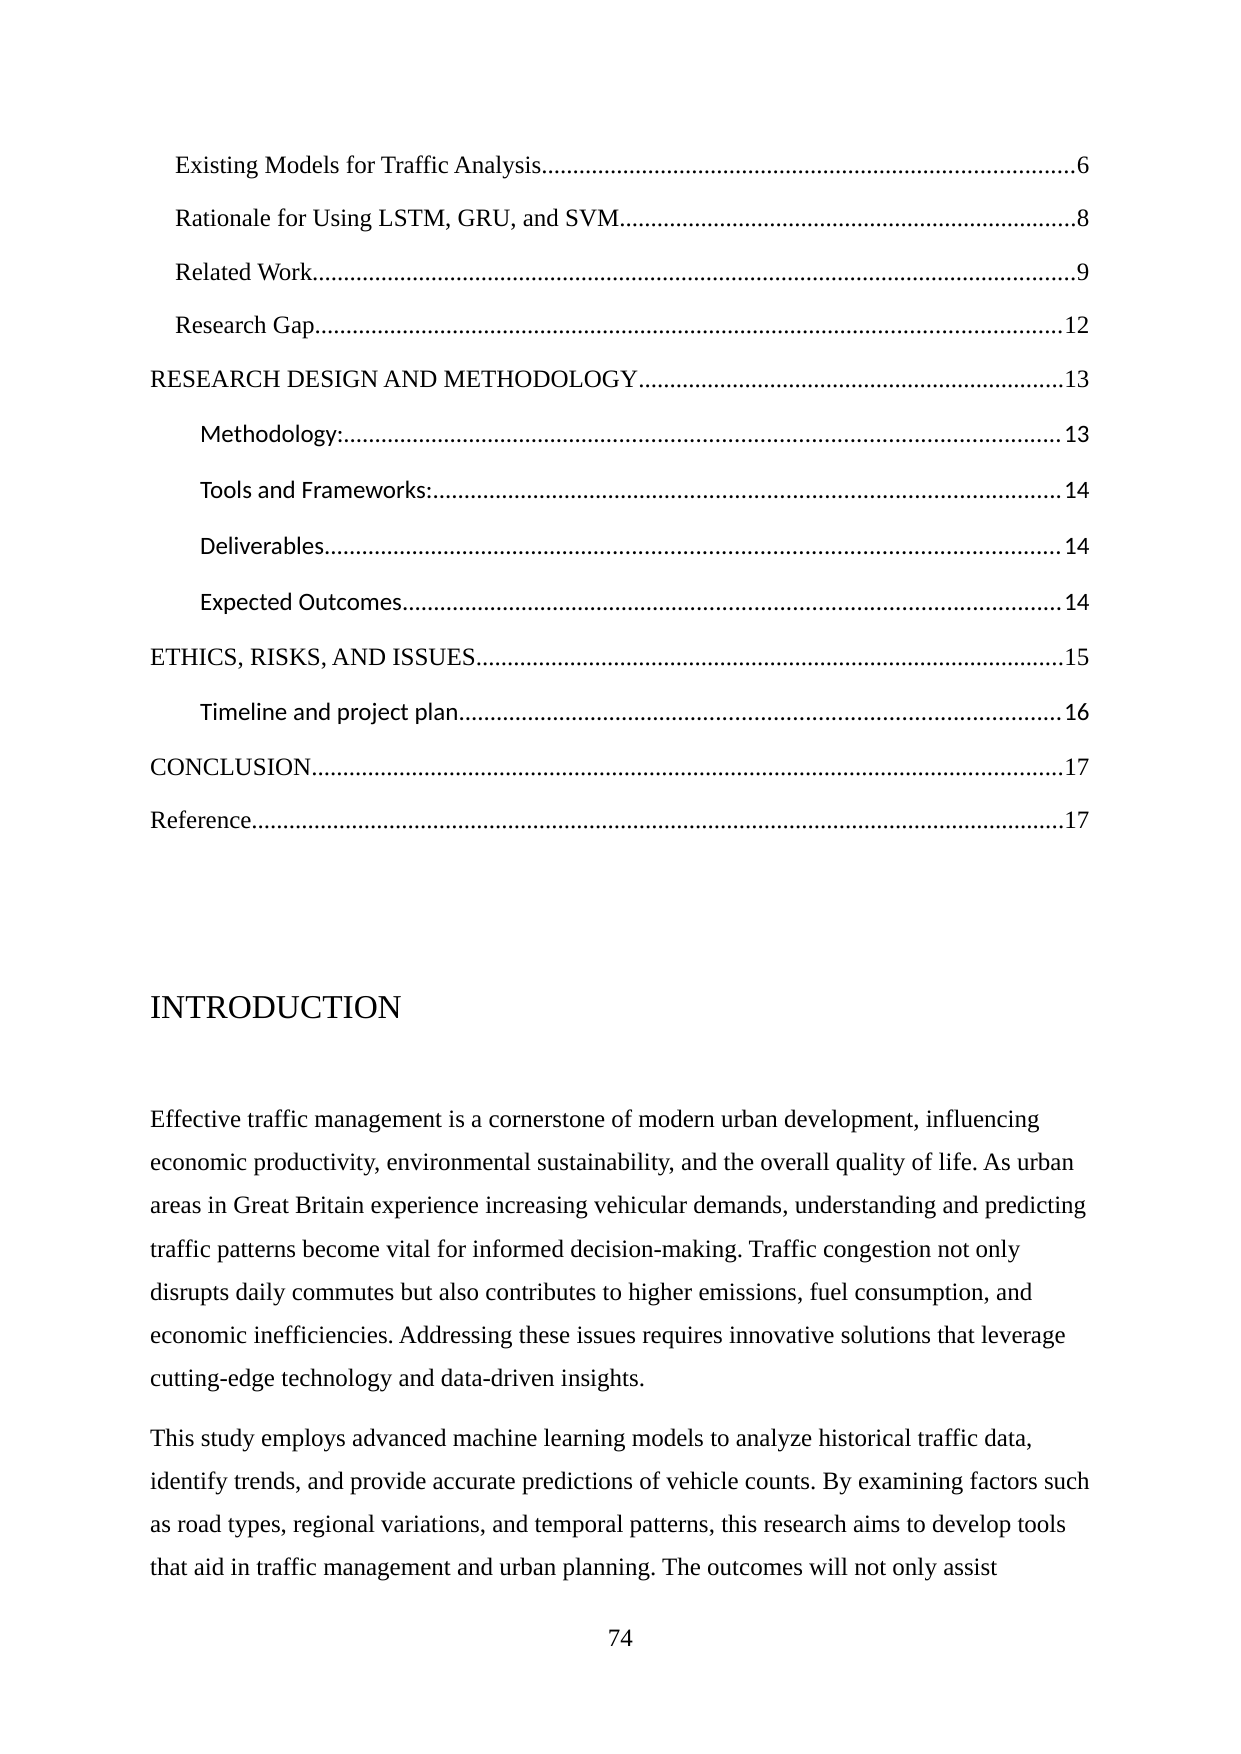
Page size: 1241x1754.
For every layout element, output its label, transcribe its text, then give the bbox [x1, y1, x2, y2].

subtitle INTRODUCTION [150, 987, 1090, 1025]
text Effective traffic management is a cornerstone of modern urban development, influencing economic productivity, environmental sustainability, and the overall quality of life. As urban areas in Great Britain experience increasing vehicular demands, understanding and predicting traffic patterns become vital for informed decision-making. Traffic congestion not only disrupts daily commutes but also contributes to higher emissions, fuel consumption, and economic inefficiencies. Addressing these issues requires innovative solutions that leverage cutting-edge technology and data-driven insights. [150, 1104, 1090, 1392]
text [150, 1423, 1090, 1581]
